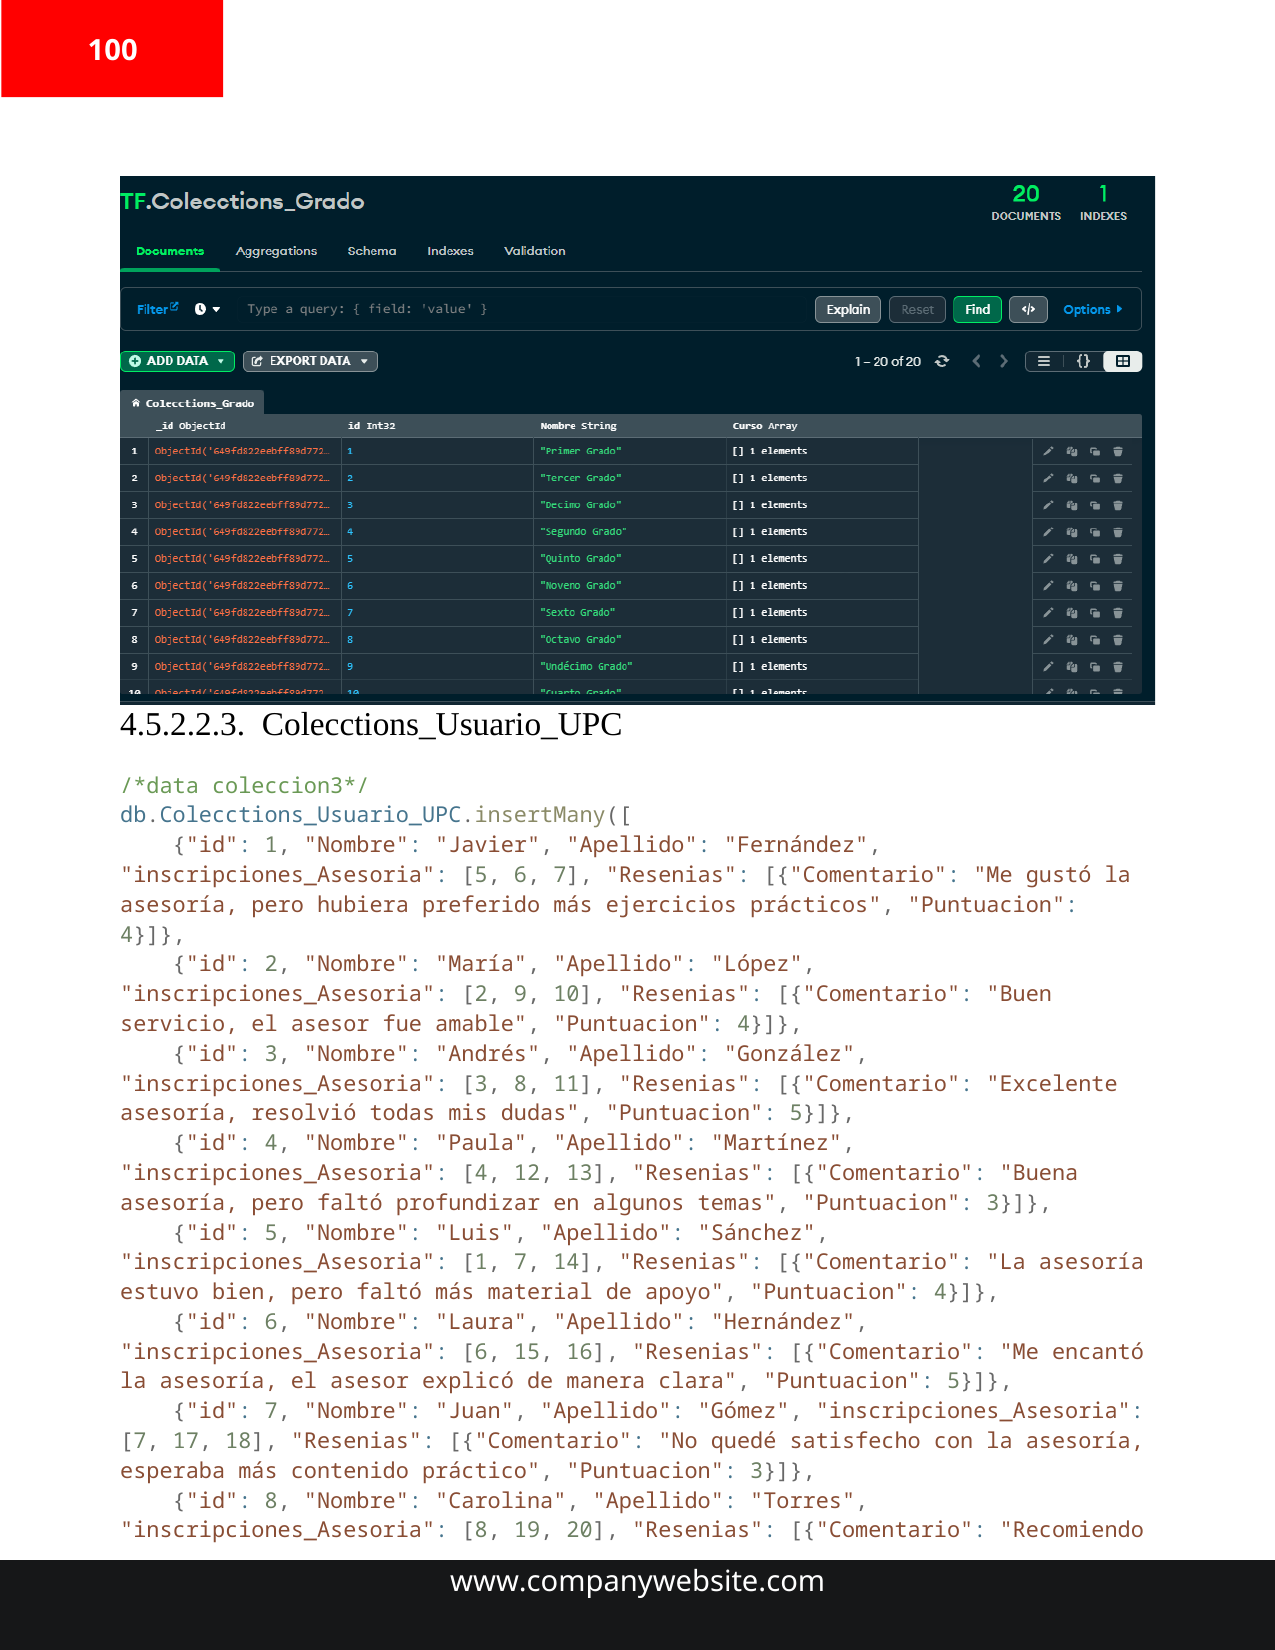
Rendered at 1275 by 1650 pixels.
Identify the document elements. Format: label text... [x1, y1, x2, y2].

picture [120, 176, 1155, 705]
text {"id": 5, "Nombre": "Luis", "Apellido": "Sánchez", "inscripciones_Asesoria": [1, 7, 14], "Resenias": [{"Comentario": "La asesoría estuvo bien, pero faltó más material de apoyo", "Puntuacion": 4}]}, [120, 1216, 1155, 1306]
text {"id": 2, "Nombre": "María", "Apellido": "López", "inscripciones_Asesoria": [2, 9, 10], "Resenias": [{"Comentario": "Buen servicio, el asesor fue amable", "Puntuacion": 4}]}, [120, 948, 1155, 1038]
text 4.5.2.2.3. Colecctions_Usuario_UPC [120, 705, 1155, 743]
text {"id": 6, "Nombre": "Laura", "Apellido": "Hernández", "inscripciones_Asesoria": [6, 15, 16], "Resenias": [{"Comentario": "Me encantó la asesoría, el asesor explicó de manera clara", "Puntuacion": 5}]}, [120, 1306, 1155, 1395]
text /*data coleccion3*/ [120, 769, 1155, 799]
text {"id": 4, "Nombre": "Paula", "Apellido": "Martínez", "inscripciones_Asesoria": [4, 12, 13], "Resenias": [{"Comentario": "Buena asesoría, pero faltó profundizar en algunos temas", "Puntuacion": 3}]}, [120, 1127, 1155, 1216]
text {"id": 1, "Nombre": "Javier", "Apellido": "Fernández", "inscripciones_Asesoria": [5, 6, 7], "Resenias": [{"Comentario": "Me gustó la asesoría, pero hubiera preferido más ejercicios prácticos", "Puntuacion": 4}]}, [120, 829, 1155, 948]
text db.Colecctions_Usuario_UPC.insertMany([ [120, 799, 1155, 829]
text {"id": 7, "Nombre": "Juan", "Apellido": "Gómez", "inscripciones_Asesoria": [7, 17, 18], "Resenias": [{"Comentario": "No quedé satisfecho con la asesoría, esperaba más contenido práctico", "Puntuacion": 3}]}, [120, 1395, 1155, 1484]
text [120, 1484, 1155, 1544]
text {"id": 3, "Nombre": "Andrés", "Apellido": "González", "inscripciones_Asesoria": [3, 8, 11], "Resenias": [{"Comentario": "Excelente asesoría, resolvió todas mis dudas", "Puntuacion": 5}]}, [120, 1038, 1155, 1127]
